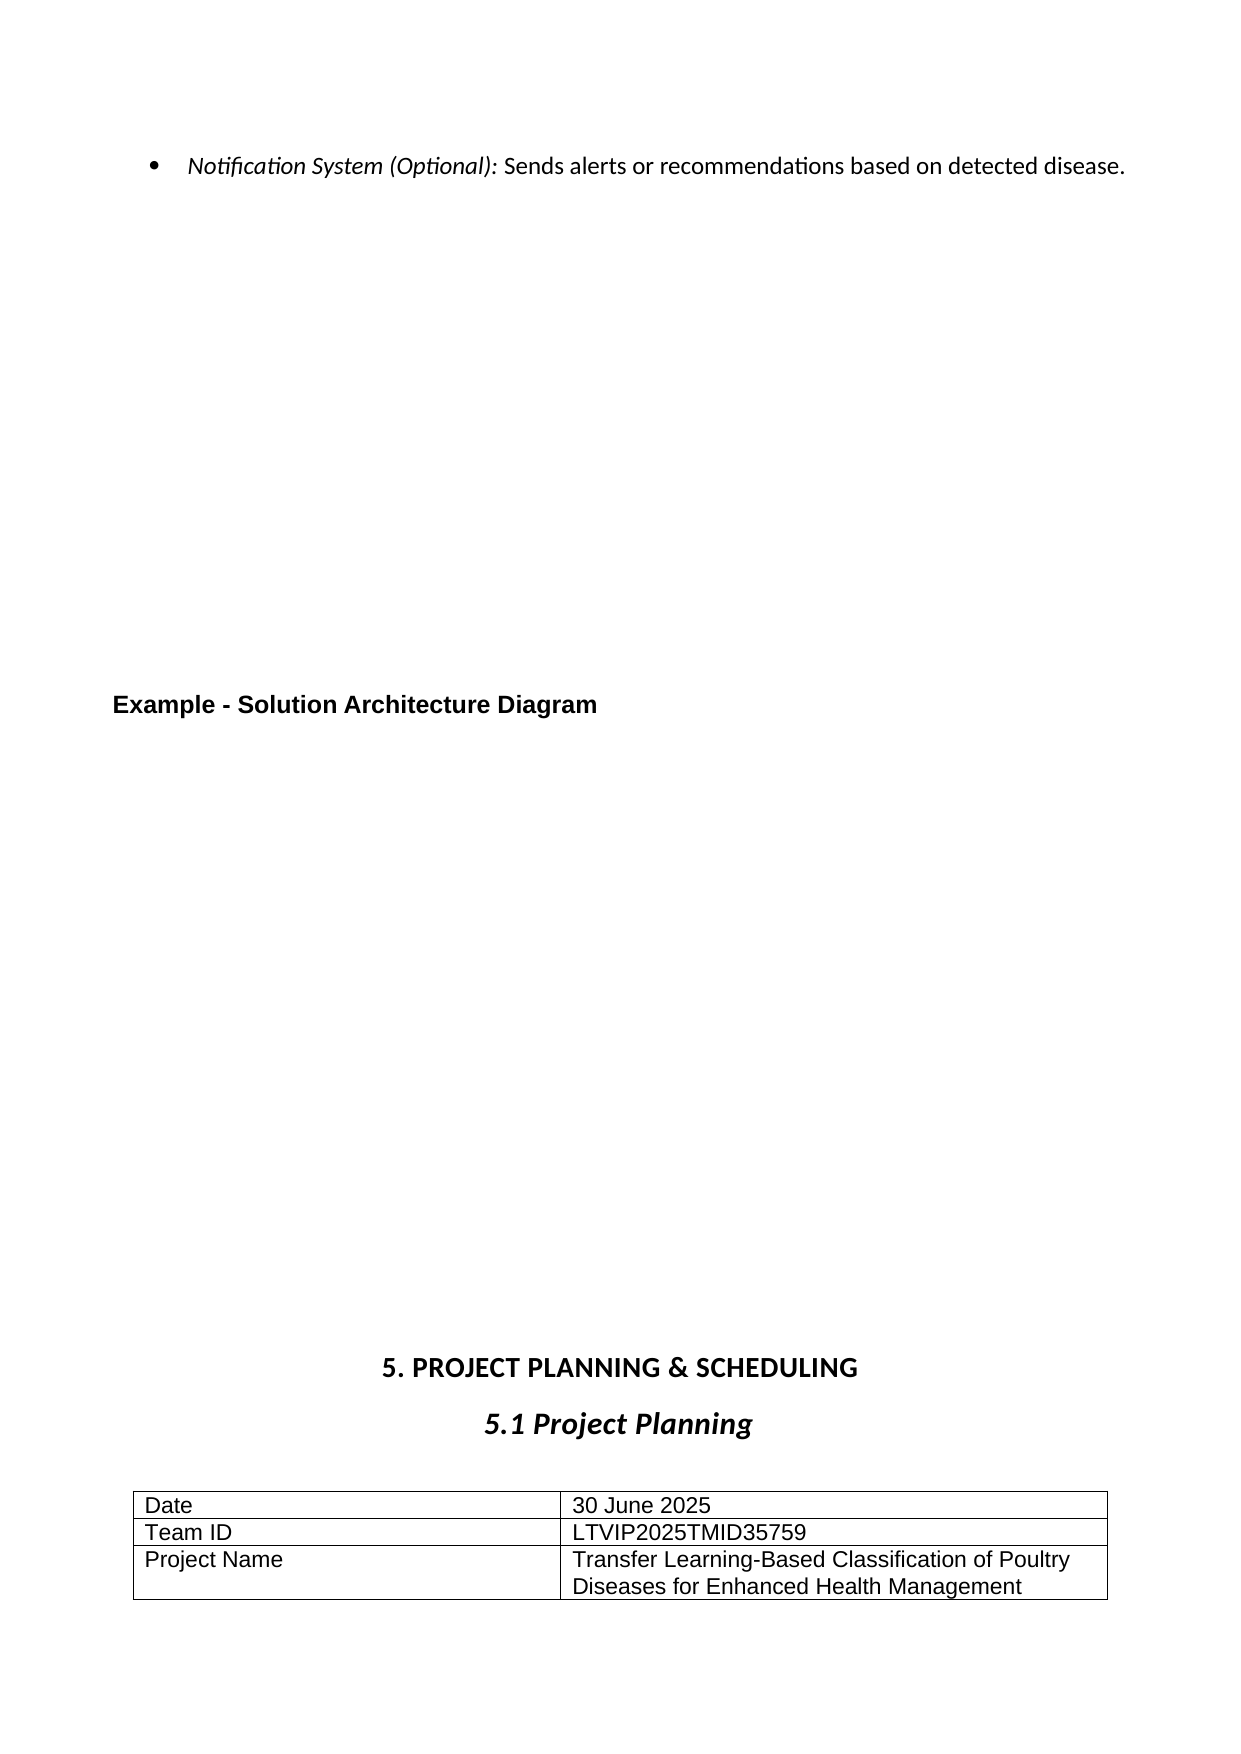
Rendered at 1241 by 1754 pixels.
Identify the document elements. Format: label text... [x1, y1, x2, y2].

table_header Date [134, 1492, 560, 1518]
table_cell LTVIP2025TMID35759 [561, 1519, 1107, 1545]
table_cell Project Name [134, 1546, 560, 1599]
table_cell Team ID [134, 1519, 560, 1545]
text 5. PROJECT PLANNING & SCHEDULING [112, 1349, 1128, 1385]
list Notification System (Optional): Sends alerts or recommendations based on detected disease. [150, 150, 1128, 181]
text Example - Solution Architecture Diagram [112, 690, 1128, 719]
table_cell Transfer Learning-Based Classification of Poultry Diseases for Enhanced Health Management [561, 1546, 1107, 1599]
text 5.1 Project Planning [112, 1404, 1128, 1442]
table_header 30 June 2025 [561, 1492, 1107, 1518]
